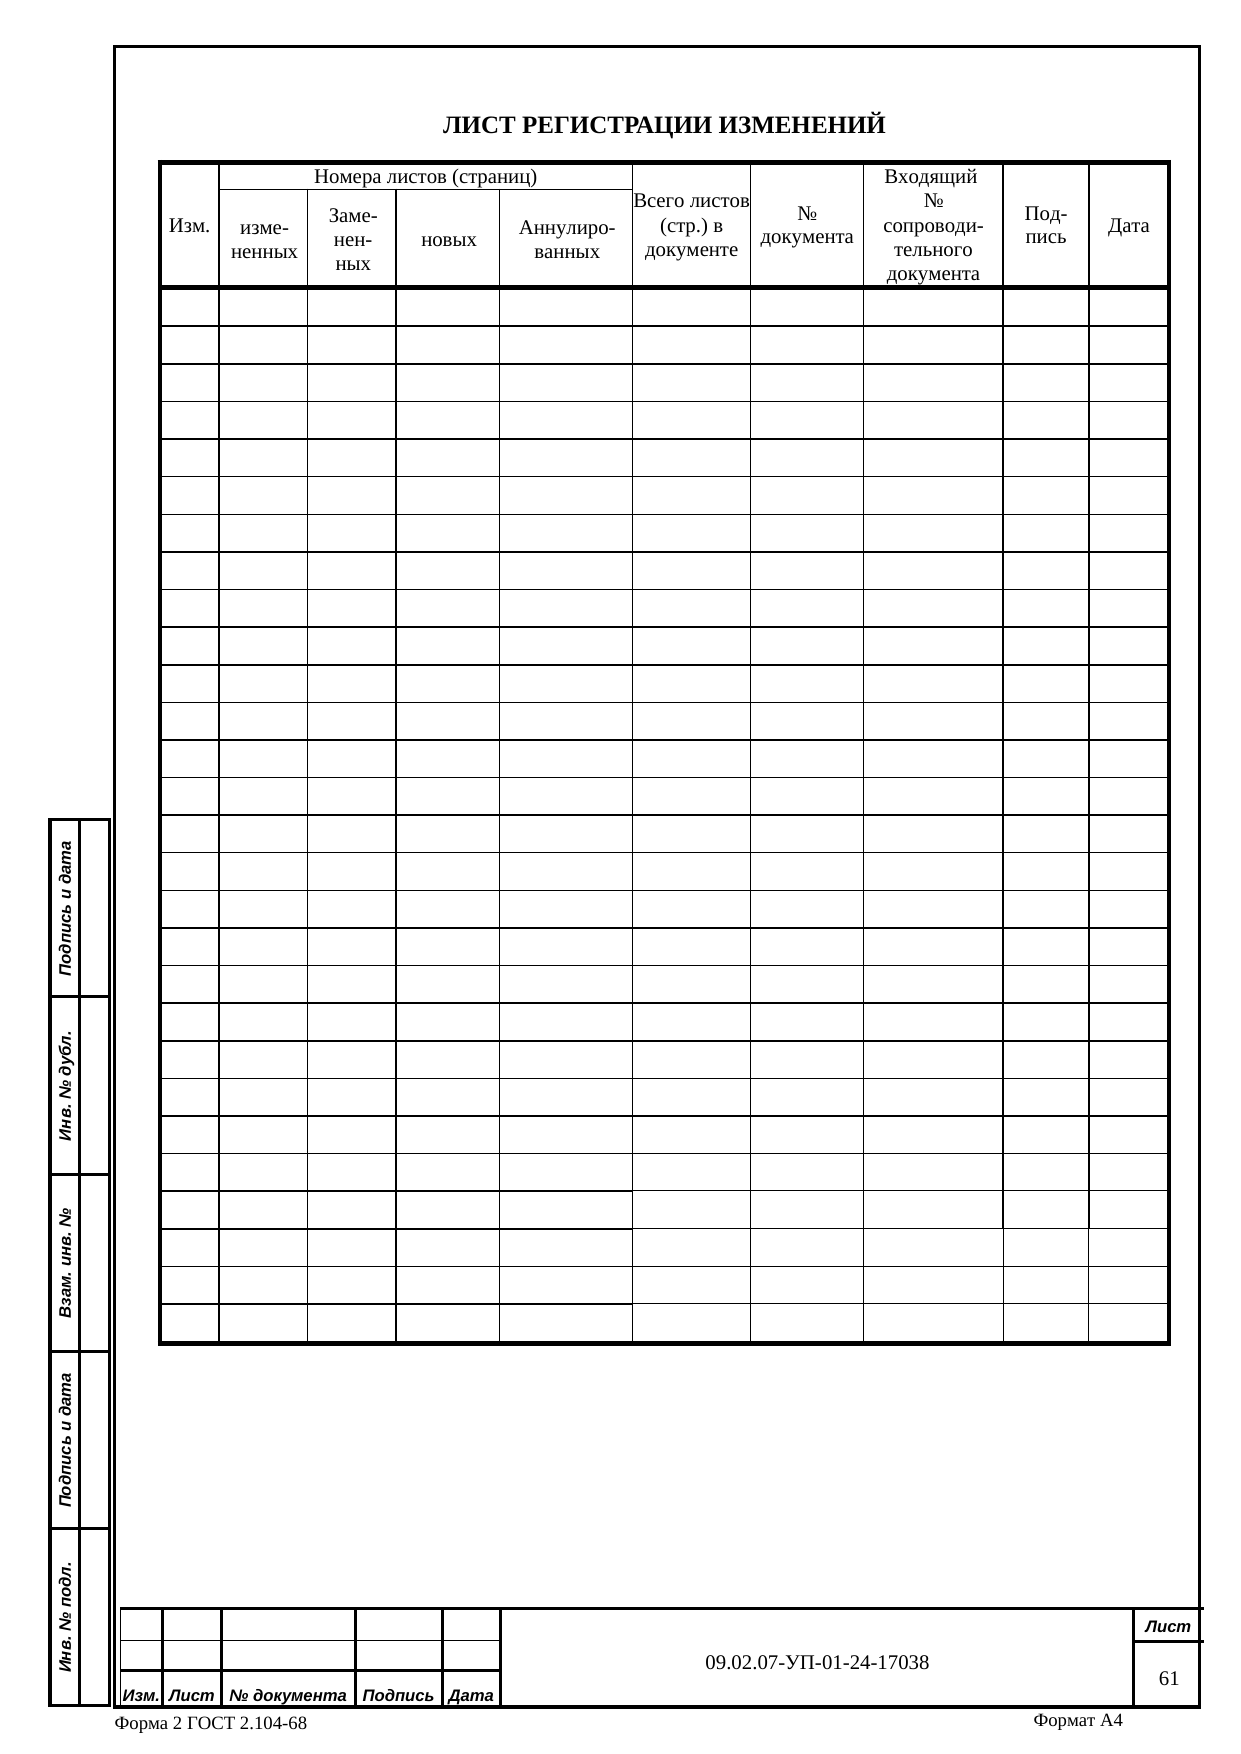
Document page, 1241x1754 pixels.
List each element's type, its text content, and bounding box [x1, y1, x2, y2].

table_cell [308, 891, 395, 927]
table_cell [220, 1267, 307, 1303]
table_cell [308, 1230, 395, 1266]
table_cell [1004, 440, 1088, 476]
table_cell [633, 703, 750, 739]
table_cell [220, 1230, 307, 1266]
table_cell [500, 1004, 632, 1040]
table_cell [500, 290, 632, 325]
table_cell [633, 1079, 750, 1115]
table_cell [1004, 1079, 1088, 1115]
table_cell [1004, 703, 1088, 739]
table_cell [220, 1079, 307, 1115]
table_cell [162, 966, 218, 1002]
table_cell [864, 628, 1002, 664]
table_cell [220, 515, 307, 551]
table_cell [162, 1042, 218, 1077]
table_cell [1090, 741, 1167, 777]
table_cell [308, 1042, 395, 1077]
table_cell [162, 853, 218, 889]
table_cell [397, 1042, 499, 1077]
table_cell [308, 1192, 395, 1228]
table_cell [500, 1079, 632, 1115]
table_cell [308, 440, 395, 476]
table_cell [308, 628, 395, 664]
table_cell новых [397, 190, 499, 285]
table_cell [864, 327, 1002, 363]
table_cell [1090, 1154, 1167, 1190]
table_cell [308, 590, 395, 626]
table_cell [397, 1004, 499, 1040]
table_cell [1090, 1117, 1167, 1153]
table_cell [864, 553, 1002, 589]
table_cell [751, 327, 863, 363]
table_cell [162, 1079, 218, 1115]
table_cell [633, 553, 750, 589]
table_cell [162, 553, 218, 589]
table_cell [1004, 1304, 1088, 1341]
table_cell [1090, 440, 1167, 476]
table_cell [162, 327, 218, 363]
table_cell [220, 590, 307, 626]
table_cell [1004, 515, 1088, 551]
table_cell [633, 929, 750, 965]
table_cell [633, 515, 750, 551]
table_cell [220, 703, 307, 739]
table_cell [1090, 628, 1167, 664]
table_cell [500, 816, 632, 852]
table_cell [1004, 1229, 1088, 1266]
table_cell [500, 628, 632, 664]
table_cell [397, 1079, 499, 1115]
table_cell [633, 853, 750, 889]
table_cell [308, 929, 395, 965]
table_cell [1090, 966, 1167, 1002]
table_cell [1090, 891, 1167, 927]
table_cell [751, 553, 863, 589]
table_cell [1090, 327, 1167, 363]
table_cell [1090, 590, 1167, 626]
table_cell Аннулиро-ванных [500, 190, 632, 285]
table_cell [633, 628, 750, 664]
table_cell [633, 1304, 750, 1341]
table_cell [1090, 290, 1167, 325]
table_cell [633, 290, 750, 325]
table_cell [633, 816, 750, 852]
table_cell [864, 365, 1002, 401]
table_cell [308, 816, 395, 852]
table_cell [864, 402, 1002, 438]
table_cell [1090, 1004, 1167, 1040]
table_cell [751, 741, 863, 777]
table_cell [864, 1304, 1003, 1341]
table_cell [864, 741, 1002, 777]
table_cell [1004, 1154, 1088, 1190]
table_cell [500, 1230, 632, 1266]
table_cell [162, 628, 218, 664]
table_cell [397, 703, 499, 739]
table_cell [633, 1154, 750, 1190]
table_cell [500, 590, 632, 626]
table_cell [397, 1305, 499, 1341]
table_cell [308, 666, 395, 701]
table_cell [162, 515, 218, 551]
table_cell [308, 477, 395, 513]
table_cell [751, 402, 863, 438]
table_cell [308, 741, 395, 777]
table_header Входящий № сопроводи-тельного документа [864, 165, 1002, 285]
table_cell [864, 1229, 1003, 1266]
table_cell [308, 553, 395, 589]
table_cell [751, 1267, 863, 1303]
table_cell [1004, 590, 1088, 626]
table_cell [308, 1267, 395, 1303]
table_cell [751, 1004, 863, 1040]
table_header Изм. [162, 165, 218, 285]
table_cell [500, 929, 632, 965]
table_cell [308, 1079, 395, 1115]
table_cell [162, 891, 218, 927]
table_cell [220, 891, 307, 927]
table_cell [500, 515, 632, 551]
table_cell [1004, 1117, 1088, 1153]
table_cell [500, 402, 632, 438]
table_cell [633, 1042, 750, 1077]
table_cell [751, 1042, 863, 1077]
table_cell [397, 402, 499, 438]
table_cell [500, 1192, 632, 1228]
table_cell измененных [220, 190, 307, 285]
table_cell [220, 853, 307, 889]
table_cell [1004, 929, 1088, 965]
table_cell [1004, 1191, 1088, 1228]
table_cell [220, 778, 307, 814]
table_cell [397, 515, 499, 551]
table_cell [162, 1305, 218, 1341]
table_cell [308, 327, 395, 363]
table_cell [308, 1305, 395, 1341]
table_cell [500, 703, 632, 739]
table_cell [220, 929, 307, 965]
table_cell [500, 966, 632, 1002]
table_cell [864, 778, 1002, 814]
table_cell [397, 1230, 499, 1266]
table_cell [220, 365, 307, 401]
table_cell [864, 1267, 1003, 1303]
table_cell [751, 1079, 863, 1115]
table_cell [751, 1229, 863, 1266]
table_cell [220, 290, 307, 325]
table_cell [633, 1004, 750, 1040]
table_cell [1090, 1042, 1167, 1077]
table_header Под-пись [1004, 165, 1088, 285]
table_cell [633, 1229, 750, 1266]
table_cell [751, 816, 863, 852]
table_cell [751, 440, 863, 476]
table_cell [1090, 816, 1167, 852]
table_cell [1090, 365, 1167, 401]
table_cell [308, 778, 395, 814]
table_cell [864, 703, 1002, 739]
table_cell [397, 1192, 499, 1228]
table_cell [1090, 553, 1167, 589]
table_header № документа [751, 165, 863, 285]
table_cell [864, 853, 1002, 889]
table_cell [397, 816, 499, 852]
table_cell Заме-нен-ных [308, 190, 395, 285]
table_cell [500, 853, 632, 889]
table_cell [220, 1305, 307, 1341]
table_cell [397, 891, 499, 927]
table_cell [162, 590, 218, 626]
table_cell [633, 778, 750, 814]
table_cell [864, 1191, 1002, 1228]
table_cell [220, 741, 307, 777]
table_cell [162, 1154, 218, 1190]
table_cell [308, 853, 395, 889]
table_cell [397, 929, 499, 965]
table_cell [397, 440, 499, 476]
table_cell [1004, 1267, 1088, 1303]
table_cell [751, 891, 863, 927]
table_cell [864, 440, 1002, 476]
table_cell [864, 590, 1002, 626]
table_cell [1004, 290, 1088, 325]
table_cell [751, 1117, 863, 1153]
table_cell [308, 290, 395, 325]
table_cell [1004, 1004, 1088, 1040]
table_cell [751, 1304, 863, 1341]
table_header Всего листов (стр.) в документе [633, 165, 750, 285]
table_cell [397, 327, 499, 363]
table_cell [220, 1154, 307, 1190]
table_cell [397, 1267, 499, 1303]
table_cell [633, 477, 750, 513]
table_cell [397, 966, 499, 1002]
table_cell [397, 365, 499, 401]
table_cell [162, 477, 218, 513]
table_cell [633, 1267, 750, 1303]
table_cell [397, 290, 499, 325]
table_cell [500, 365, 632, 401]
table_cell [162, 929, 218, 965]
table_cell [220, 1004, 307, 1040]
table_cell [1090, 929, 1167, 965]
table_cell [633, 327, 750, 363]
table_cell [1004, 741, 1088, 777]
table_header Дата [1090, 165, 1167, 285]
table_cell [220, 440, 307, 476]
table_cell [162, 741, 218, 777]
table_cell [220, 1117, 307, 1153]
table_cell [162, 1192, 218, 1228]
table_cell [500, 741, 632, 777]
table_cell [162, 816, 218, 852]
table_cell [864, 1004, 1002, 1040]
table_cell [751, 666, 863, 701]
table_cell [1089, 1267, 1167, 1303]
table_cell [220, 402, 307, 438]
table_cell [500, 327, 632, 363]
table_cell [220, 628, 307, 664]
table_cell [308, 365, 395, 401]
table_cell [220, 1042, 307, 1077]
table_cell [751, 290, 863, 325]
table_cell [162, 1004, 218, 1040]
table_cell [220, 327, 307, 363]
table_cell [220, 1192, 307, 1228]
table_cell [633, 440, 750, 476]
table_cell [397, 778, 499, 814]
table_cell [864, 966, 1002, 1002]
table_cell [751, 929, 863, 965]
table_cell [500, 1117, 632, 1153]
table_cell [1004, 365, 1088, 401]
table_cell [864, 1117, 1002, 1153]
table_cell [633, 590, 750, 626]
table_cell [397, 853, 499, 889]
table_cell [864, 1079, 1002, 1115]
table_cell [500, 666, 632, 701]
table_cell [1090, 402, 1167, 438]
table_cell [1004, 891, 1088, 927]
table_cell [220, 966, 307, 1002]
table_cell [1089, 1304, 1167, 1341]
table_cell [220, 553, 307, 589]
table_cell [633, 402, 750, 438]
table_cell [308, 402, 395, 438]
table_cell [1090, 666, 1167, 701]
table_cell [162, 1230, 218, 1266]
table_cell [1004, 966, 1088, 1002]
table_cell [633, 966, 750, 1002]
table_cell [162, 290, 218, 325]
table_cell [864, 666, 1002, 701]
table_cell [633, 1191, 750, 1228]
table_cell [220, 816, 307, 852]
table_cell [864, 1042, 1002, 1077]
table_cell [1004, 553, 1088, 589]
table_cell [162, 666, 218, 701]
table_cell [308, 1154, 395, 1190]
table_cell [397, 666, 499, 701]
table_cell [308, 1004, 395, 1040]
table_cell [1090, 1079, 1167, 1115]
table_cell [751, 966, 863, 1002]
table_cell [1089, 1229, 1167, 1266]
table_cell [162, 365, 218, 401]
table_cell [162, 778, 218, 814]
table_cell [633, 666, 750, 701]
table_cell [864, 515, 1002, 551]
table_cell [500, 1042, 632, 1077]
table_cell [633, 1117, 750, 1153]
table_cell [1004, 327, 1088, 363]
table_cell [1090, 778, 1167, 814]
table_cell [1004, 628, 1088, 664]
table_cell [751, 1191, 863, 1228]
table_cell [308, 966, 395, 1002]
table_cell [864, 929, 1002, 965]
table_cell [397, 553, 499, 589]
table_cell [864, 477, 1002, 513]
table_cell [162, 703, 218, 739]
table_cell [500, 1154, 632, 1190]
table_cell [308, 515, 395, 551]
table_cell [1004, 1042, 1088, 1077]
table_cell [864, 290, 1002, 325]
table_cell [162, 1267, 218, 1303]
table_cell [308, 703, 395, 739]
table_cell [1004, 778, 1088, 814]
table_cell [1090, 1191, 1167, 1228]
table_cell [397, 628, 499, 664]
table_cell [751, 1154, 863, 1190]
table_cell [1090, 703, 1167, 739]
table_cell [500, 477, 632, 513]
table_cell [751, 703, 863, 739]
table_cell [1004, 666, 1088, 701]
text Лист регистрации изменений [177, 110, 1152, 139]
table_cell [1004, 853, 1088, 889]
table_cell [751, 628, 863, 664]
table_cell [864, 1154, 1002, 1190]
table_cell [751, 365, 863, 401]
table_cell [500, 1267, 632, 1303]
table_cell [500, 440, 632, 476]
table_cell [220, 477, 307, 513]
table_cell [500, 778, 632, 814]
table_cell [500, 891, 632, 927]
table_cell [633, 741, 750, 777]
table_cell [1004, 816, 1088, 852]
table_cell [308, 1117, 395, 1153]
table_cell [162, 402, 218, 438]
table_cell [1090, 477, 1167, 513]
table_cell [1004, 402, 1088, 438]
table_cell [1004, 477, 1088, 513]
table_cell [500, 553, 632, 589]
table_cell [162, 1117, 218, 1153]
table_cell [397, 1117, 499, 1153]
table_header Номера листов (страниц) [220, 165, 632, 188]
table_cell [751, 853, 863, 889]
table_cell [751, 590, 863, 626]
table_cell [633, 891, 750, 927]
table_cell [220, 666, 307, 701]
table_cell [397, 590, 499, 626]
table_cell [162, 440, 218, 476]
table_cell [864, 816, 1002, 852]
table_cell [397, 741, 499, 777]
table_cell [751, 515, 863, 551]
table_cell [751, 477, 863, 513]
table_cell [1090, 853, 1167, 889]
table_cell [751, 778, 863, 814]
table_cell [500, 1305, 632, 1341]
table_cell [864, 891, 1002, 927]
table_cell [1090, 515, 1167, 551]
table_cell [397, 477, 499, 513]
table_cell [633, 365, 750, 401]
table_cell [397, 1154, 499, 1190]
